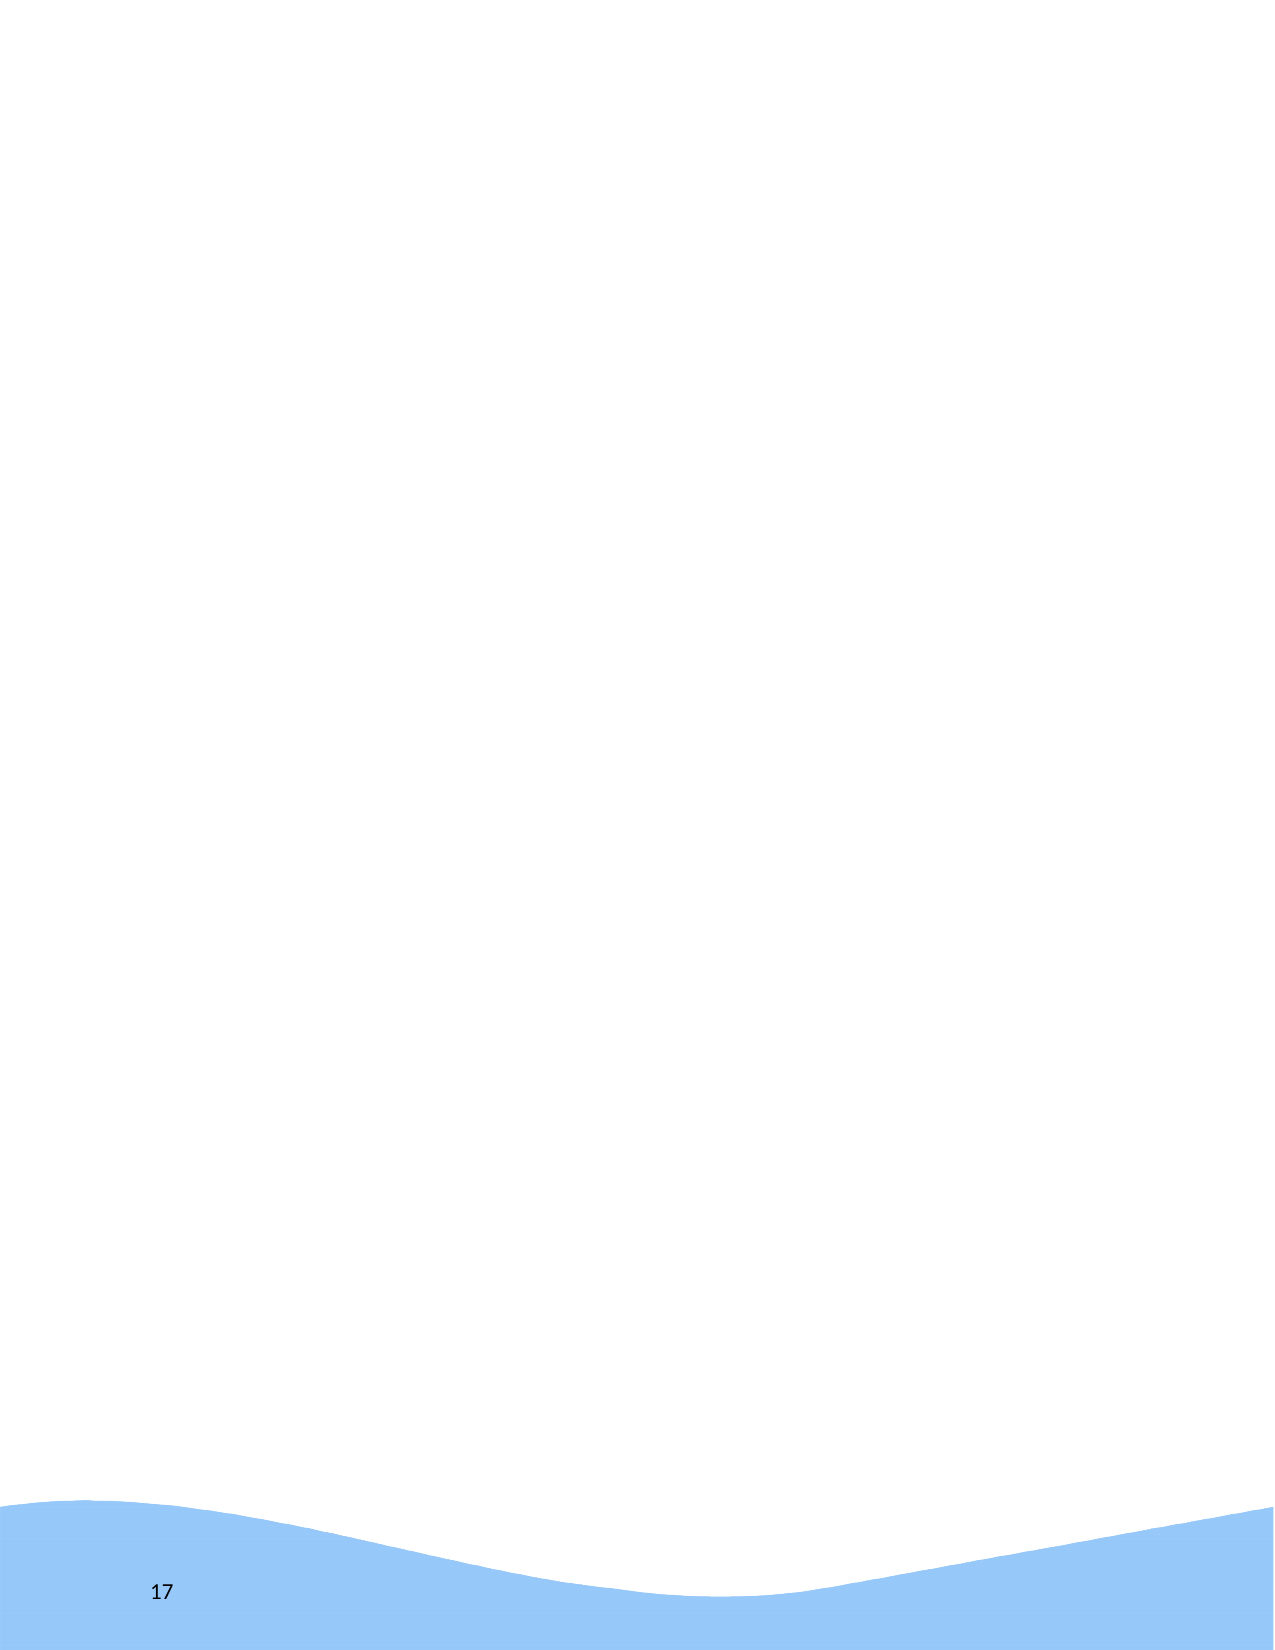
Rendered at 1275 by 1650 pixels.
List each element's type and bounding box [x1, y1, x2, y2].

picture [0, 1500, 1274, 1650]
